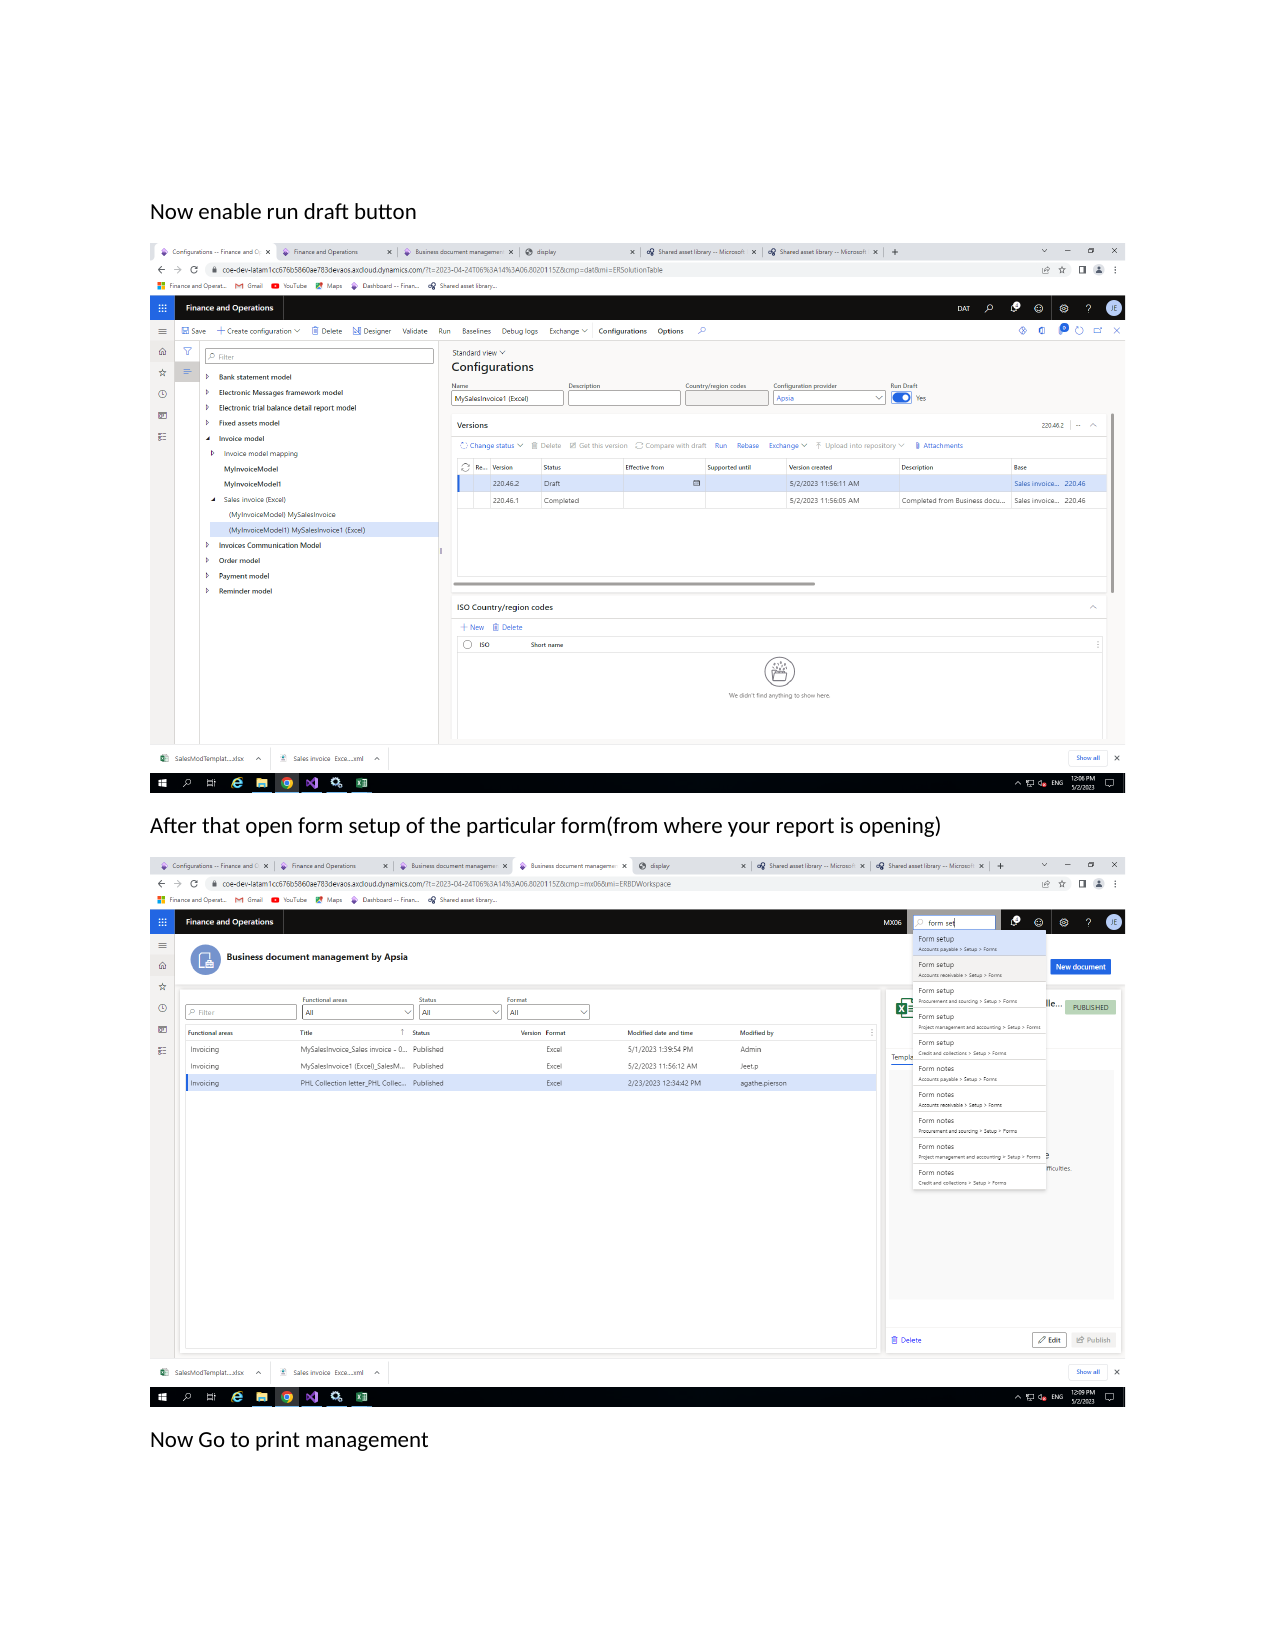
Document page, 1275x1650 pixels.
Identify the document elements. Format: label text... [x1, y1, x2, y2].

text After that open form setup of the particular form(from where your report is opening) [150, 811, 1125, 839]
picture [150, 243, 1125, 793]
text Now enable run draft button [150, 197, 1125, 225]
text Now Go to print management [150, 1425, 1125, 1453]
picture [150, 857, 1125, 1407]
